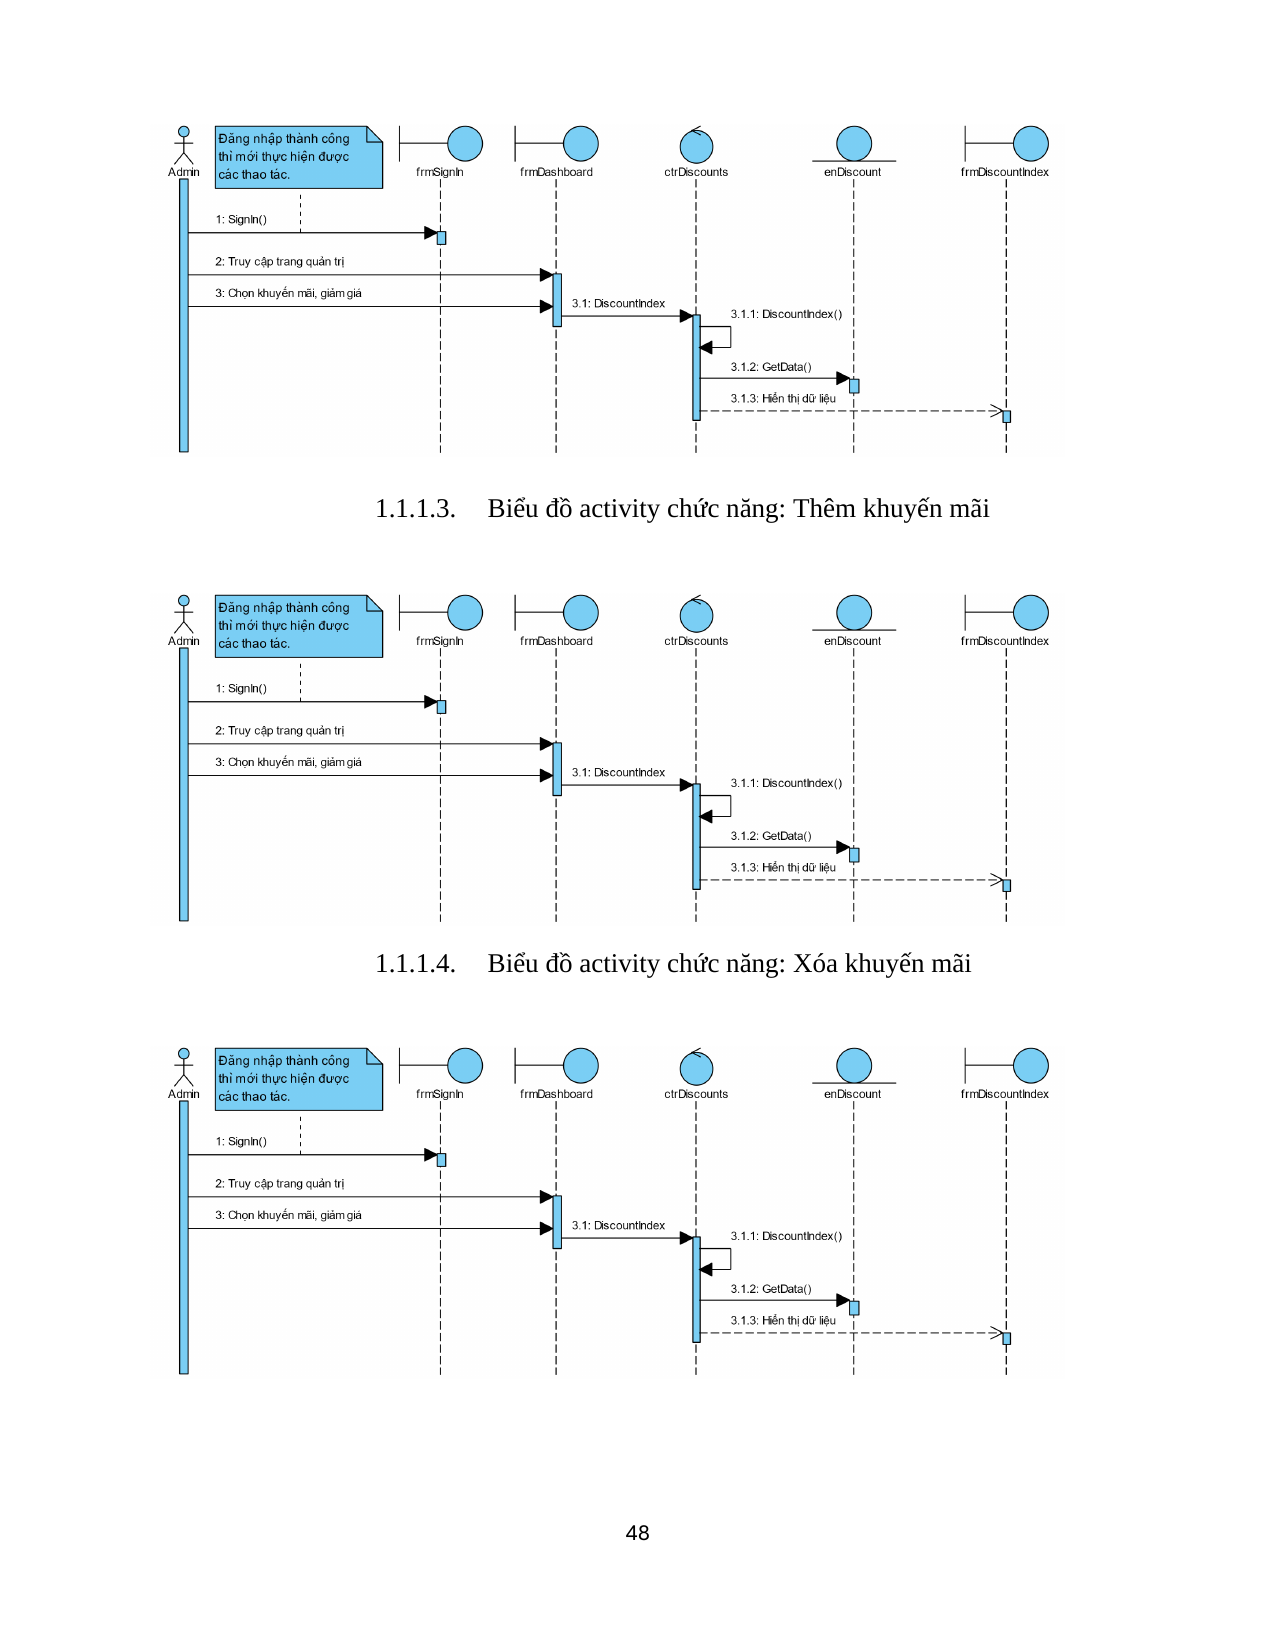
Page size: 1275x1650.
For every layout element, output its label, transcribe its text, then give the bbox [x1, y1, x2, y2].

picture [150, 1046, 1066, 1379]
list Biểu đồ activity chức năng: Thêm khuyến mãi [375, 493, 1125, 524]
picture [150, 593, 1066, 926]
list Biểu đồ activity chức năng: Xóa khuyến mãi [375, 593, 1125, 978]
picture [150, 124, 1066, 457]
